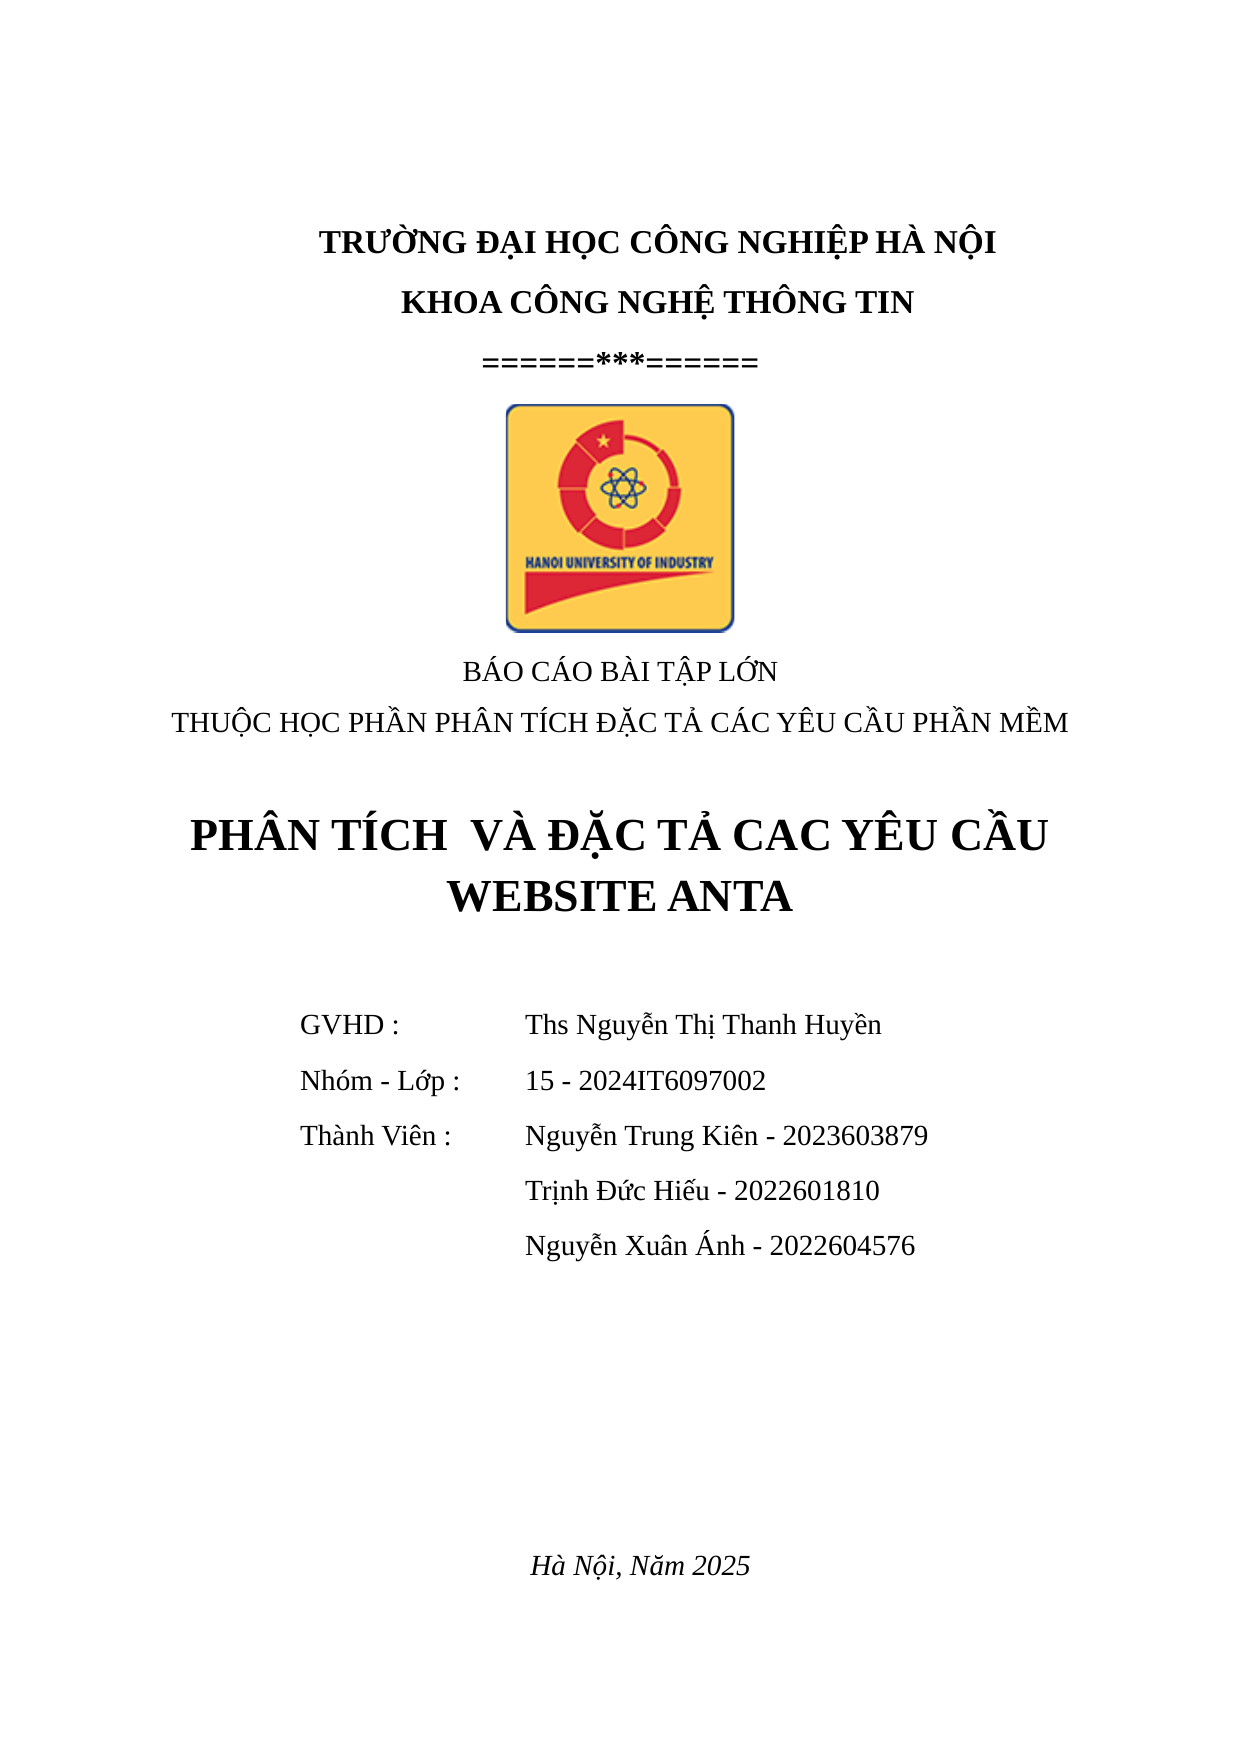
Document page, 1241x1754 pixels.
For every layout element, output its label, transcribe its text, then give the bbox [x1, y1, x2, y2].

text THUỘC HỌC PHẦN PHÂN TÍCH ĐẶC TẢ CÁC YÊU CẦU PHẦN MỀM [150, 706, 1090, 739]
text Nguyễn Xuân Ánh - 2022604576 [450, 1228, 1090, 1262]
text ======***====== [150, 343, 1090, 382]
picture [505, 404, 735, 633]
text TRƯỜNG ĐẠI HỌC CÔNG NGHIỆP HÀ NỘI [150, 222, 1090, 260]
text PHÂN TÍCH VÀ ĐẶC TẢ CAC YÊU CẦU WEBSITE ANTA [150, 808, 1090, 921]
text Trịnh Đức Hiếu - 2022601810 [450, 1173, 1090, 1207]
text GVHD : Ths Nguyễn Thị Thanh Huyền [300, 1007, 1090, 1041]
text Nhóm - Lớp : 15 - 2024IT6097002 [300, 1063, 1090, 1096]
text Hà Nội, Năm 2025 [450, 1548, 1090, 1582]
text BÁO CÁO BÀI TẬP LỚN [150, 654, 1090, 688]
text Thành Viên : Nguyễn Trung Kiên - 2023603879 [300, 1118, 1090, 1151]
text KHOA CÔNG NGHỆ THÔNG TIN [150, 283, 1090, 321]
